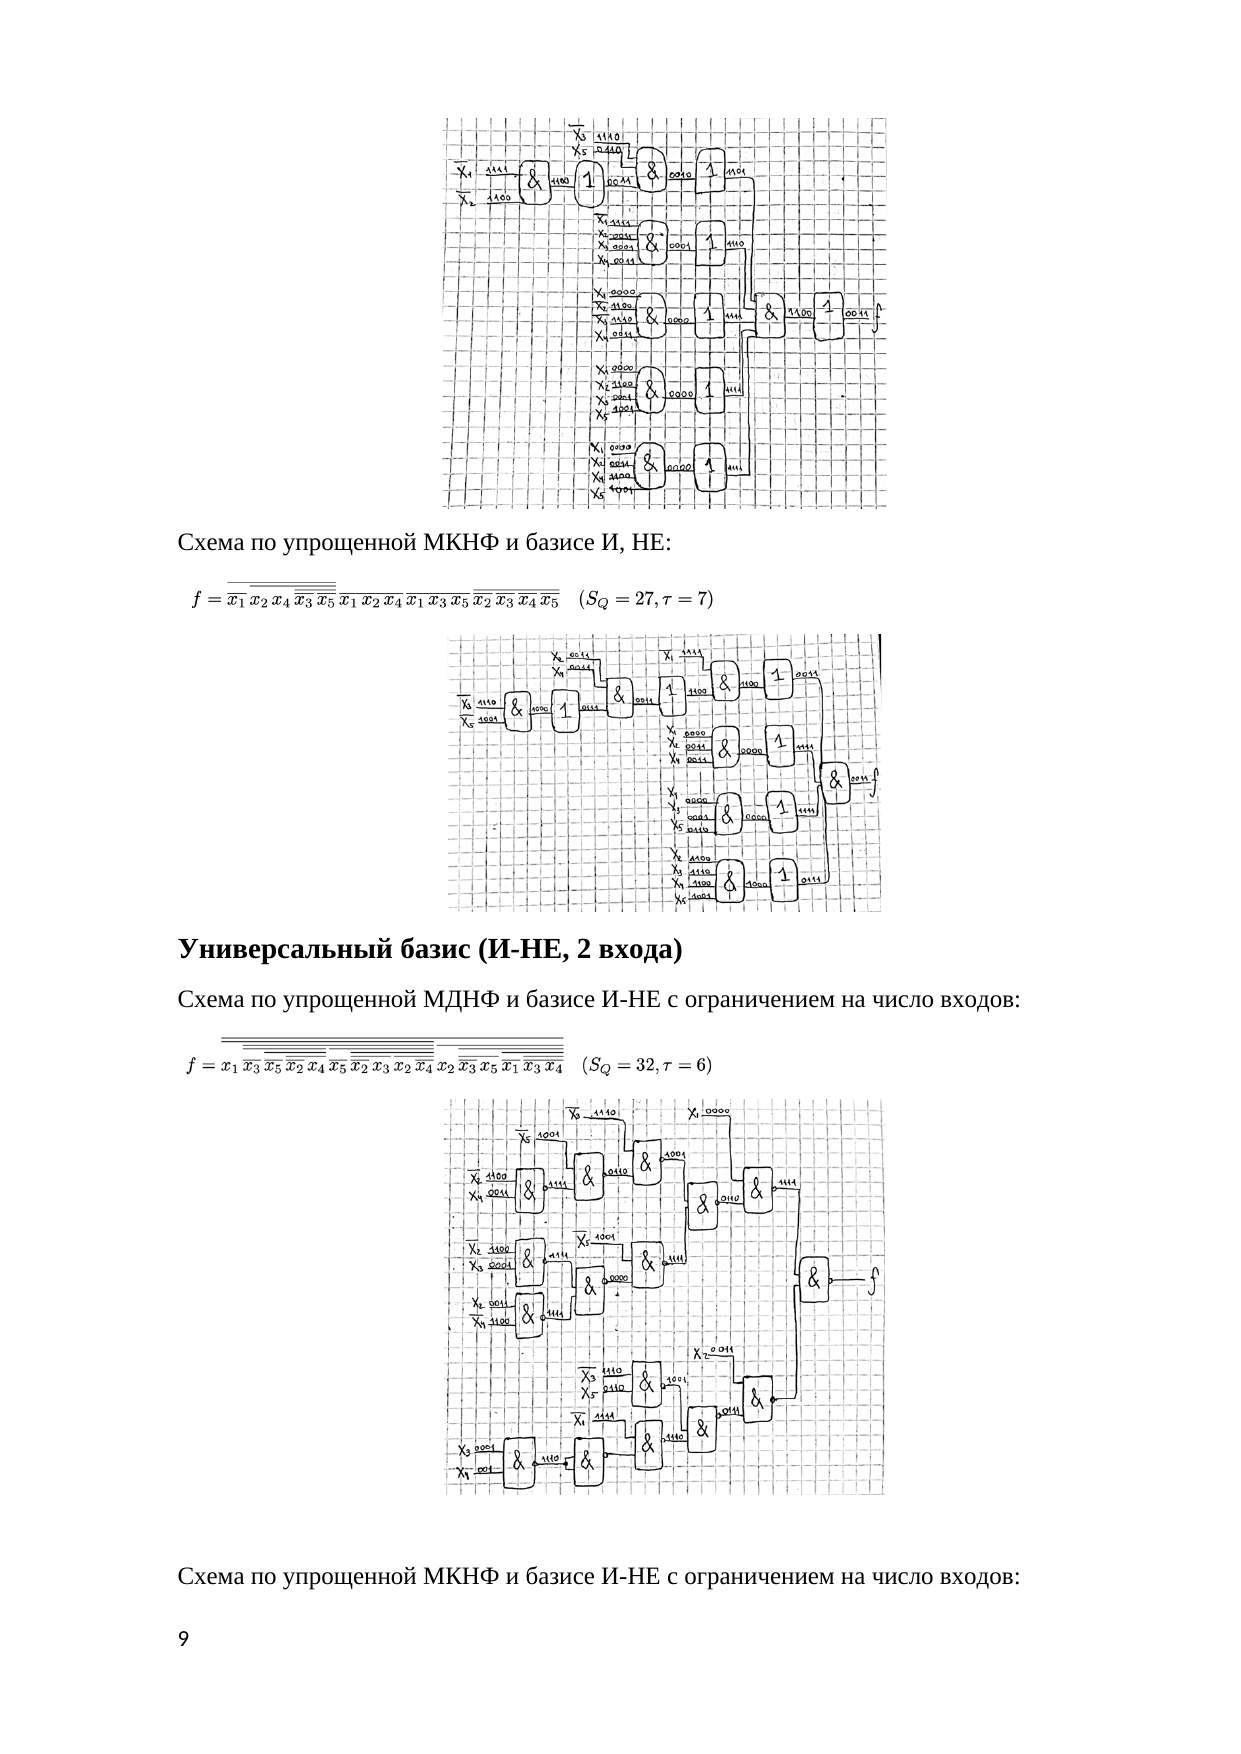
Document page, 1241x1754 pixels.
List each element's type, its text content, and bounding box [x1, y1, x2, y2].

picture [447, 634, 882, 912]
text Схема по упрощенной МДНФ и базисе И-НЕ с ограничением на число входов: [177, 984, 1152, 1012]
picture [444, 1099, 885, 1495]
text Универсальный базис (И-НЕ, 2 входа) [177, 931, 1152, 964]
text Схема по упрощенной МКНФ и базисе И, НЕ: [177, 527, 1152, 556]
picture [177, 574, 739, 616]
picture [442, 118, 887, 509]
picture [177, 1031, 719, 1081]
text Схема по упрощенной МКНФ и базисе И-НЕ с ограничением на число входов: [177, 1561, 1152, 1589]
